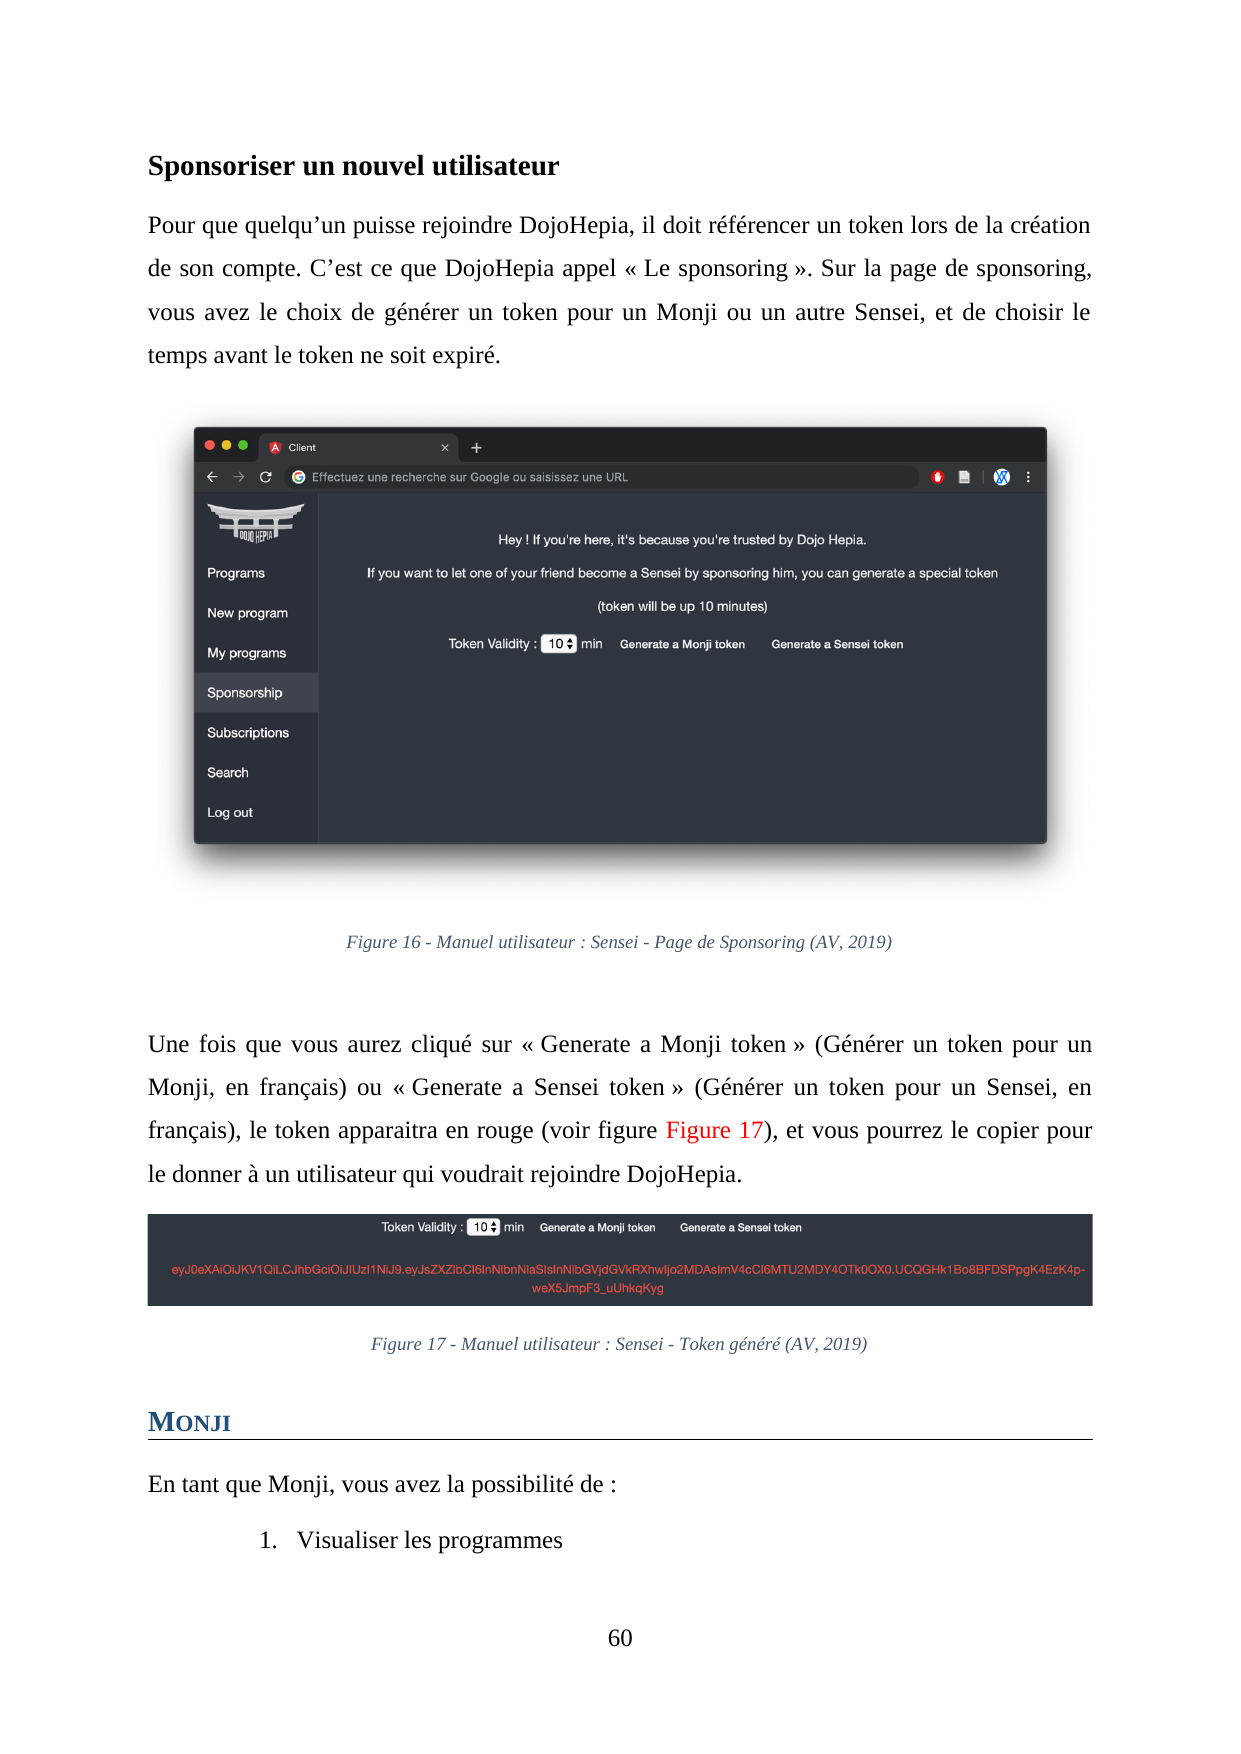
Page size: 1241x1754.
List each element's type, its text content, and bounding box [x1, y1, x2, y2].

text En tant que Monji, vous avez la possibilité de : [148, 1469, 1093, 1498]
text Pour que quelqu’un puisse rejoindre DojoHepia, il doit référencer un token lors de la création de son compte. C’est ce que DojoHepia appel « Le sponsoring ». Sur la page de sponsoring, vous avez le choix de générer un token pour un Monji ou un autre Sensei, et de choisir le temps avant le token ne soit expiré. [148, 210, 1093, 368]
list Visualiser les programmes [259, 1525, 1093, 1554]
picture [147, 395, 1093, 905]
subtitle Sponsoriser un nouvel utilisateur [148, 148, 1093, 181]
text Une fois que vous aurez cliqué sur « Generate a Monji token » (Générer un token pour un Monji, en français) ou « Generate a Sensei token » (Générer un token pour un Sensei, en français), le token apparaitra en rouge (voir figure Figure 16), et vous pourrez le copier pour le donner à un utilisateur qui voudrait rejoindre DojoHepia. [148, 1029, 1093, 1187]
subtitle Monji [148, 1404, 1093, 1439]
picture [147, 1214, 1093, 1306]
